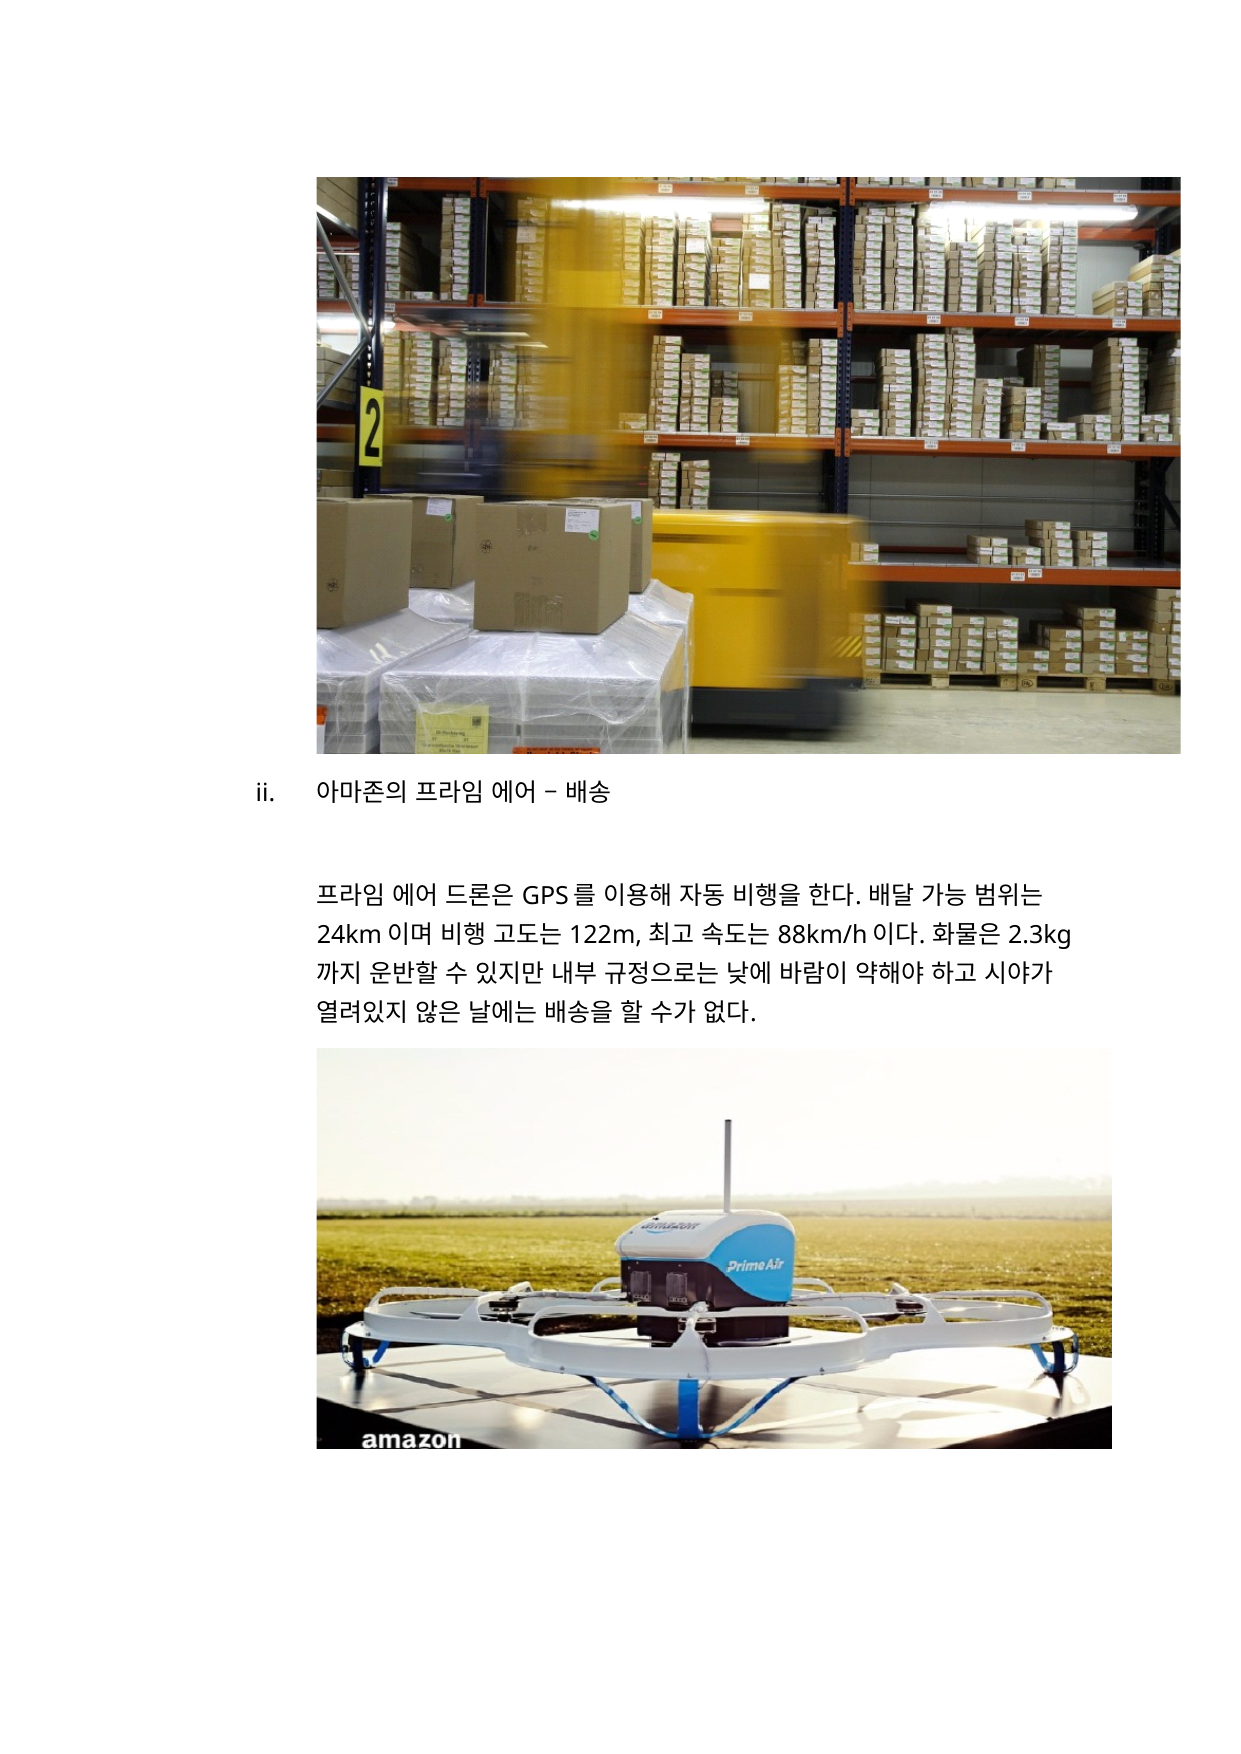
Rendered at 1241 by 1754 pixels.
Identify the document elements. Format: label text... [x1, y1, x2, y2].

list 프라임 에어 드론은 GPS를 이용해 자동 비행을 한다. 배달 가능 범위는 24km이며 비행 고도는 122m, 최고 속도는 88km/h이다. 화물은 2.3kg까지 운반할 수 있지만 내부 규정으로는 낮에 바람이 약해야 하고 시야가 열려있지 않은 날에는 배송을 할 수가 없다. [317, 876, 1090, 1029]
picture [316, 1048, 1112, 1449]
picture [316, 177, 1181, 754]
list 아마존의 프라임 에어 – 배송 [275, 773, 1090, 809]
